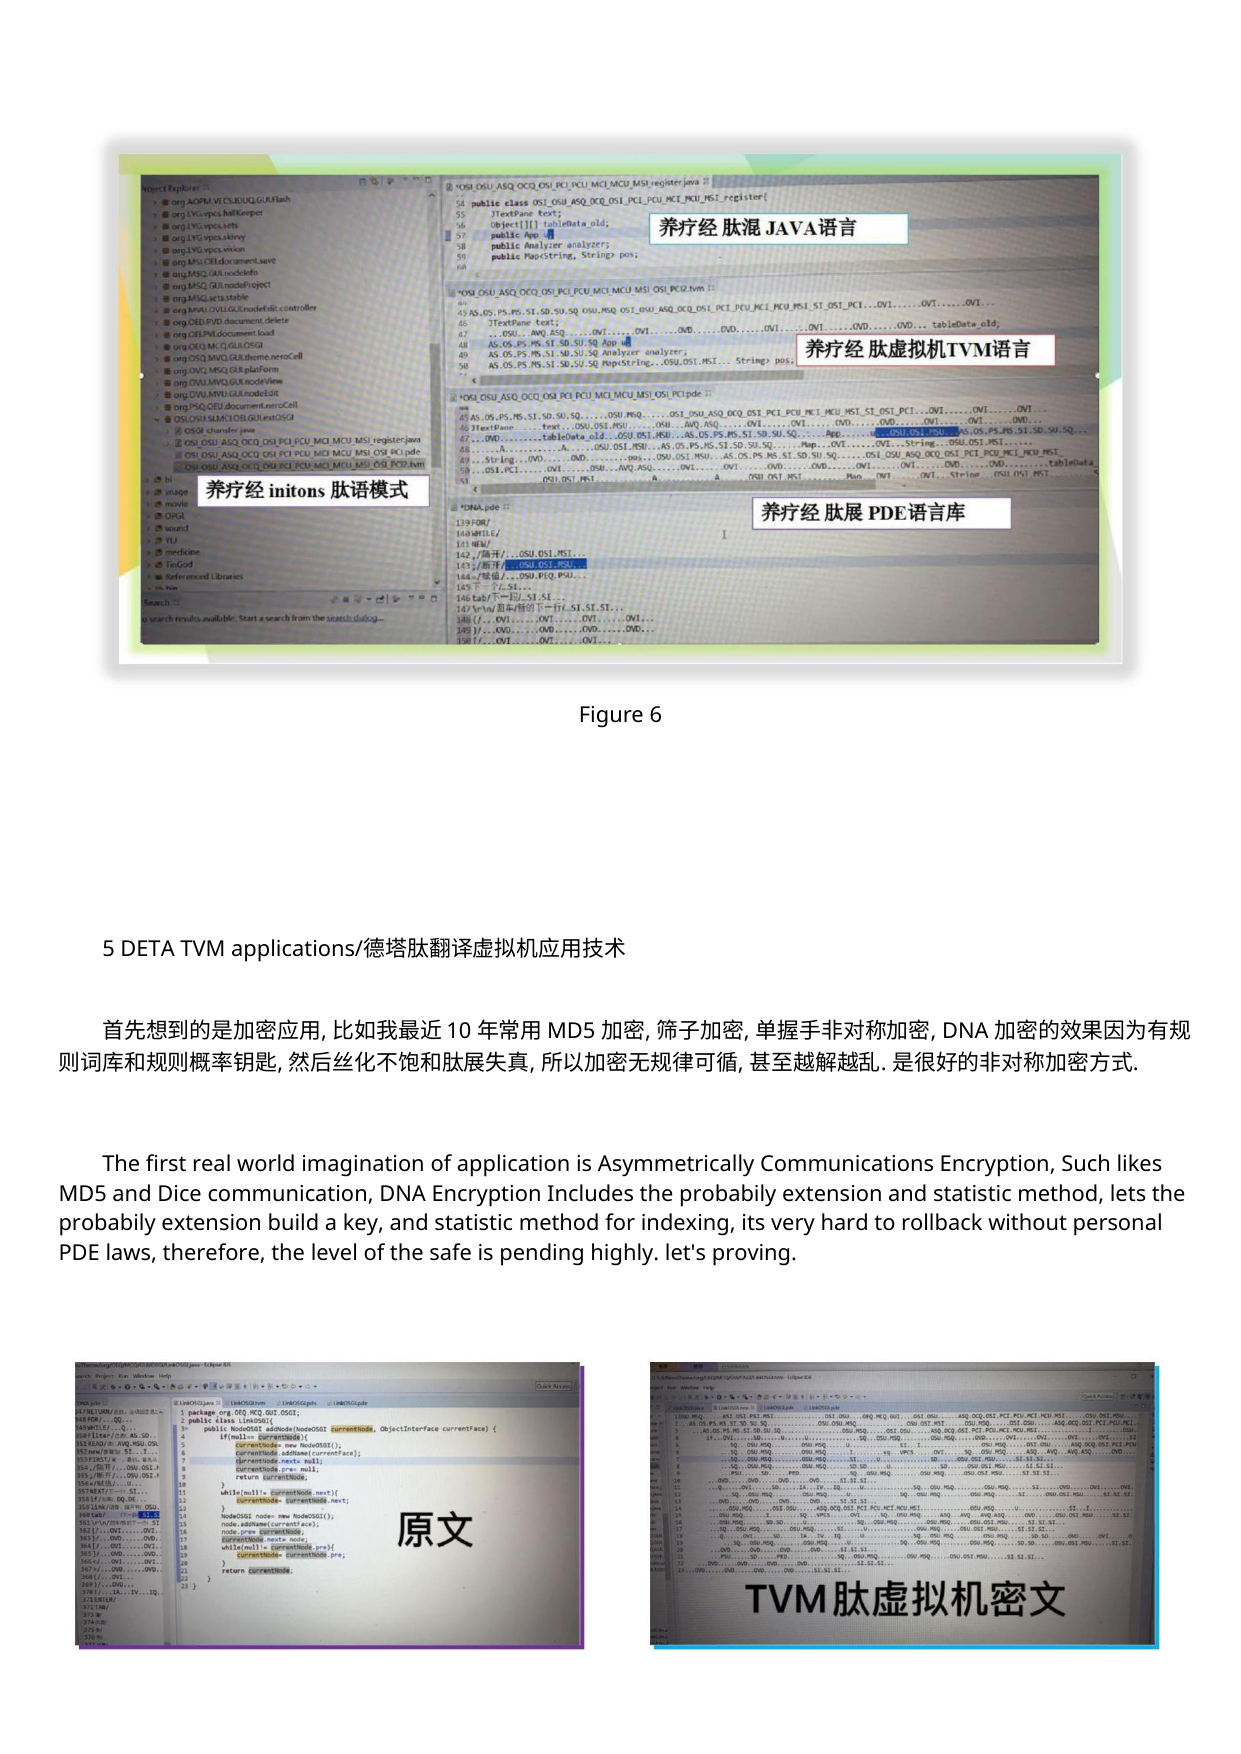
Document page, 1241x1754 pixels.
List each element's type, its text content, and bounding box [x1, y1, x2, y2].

text Figure 6 [104, 699, 1136, 729]
text 首先想到的是加密应用, 比如我最近10 年常用MD5 加密, 筛子加密, 单握手非对称加密, DNA 加密的效果因为有规则词库和规则概率钥匙, 然后丝化不饱和肽展失真, 所以加密无规律可循, 甚至越解越乱. 是很好的非对称加密方式. [58, 1013, 1201, 1076]
text The first real world imagination of application is Asymmetrically Communications Encryption, Such likes MD5 and Dice communication, DNA Encryption Includes the probabily extension and statistic method, lets the probabily extension build a key, and statistic method for indexing, its very hard to rollback without personal PDE laws, therefore, the level of the safe is pending highly. let's proving. [58, 1148, 1201, 1267]
picture [92, 127, 1149, 690]
text 5 DETA TVM applications/德塔肽翻译虚拟机应用技术 [58, 931, 1201, 962]
picture [646, 1358, 1160, 1652]
picture [71, 1358, 585, 1652]
